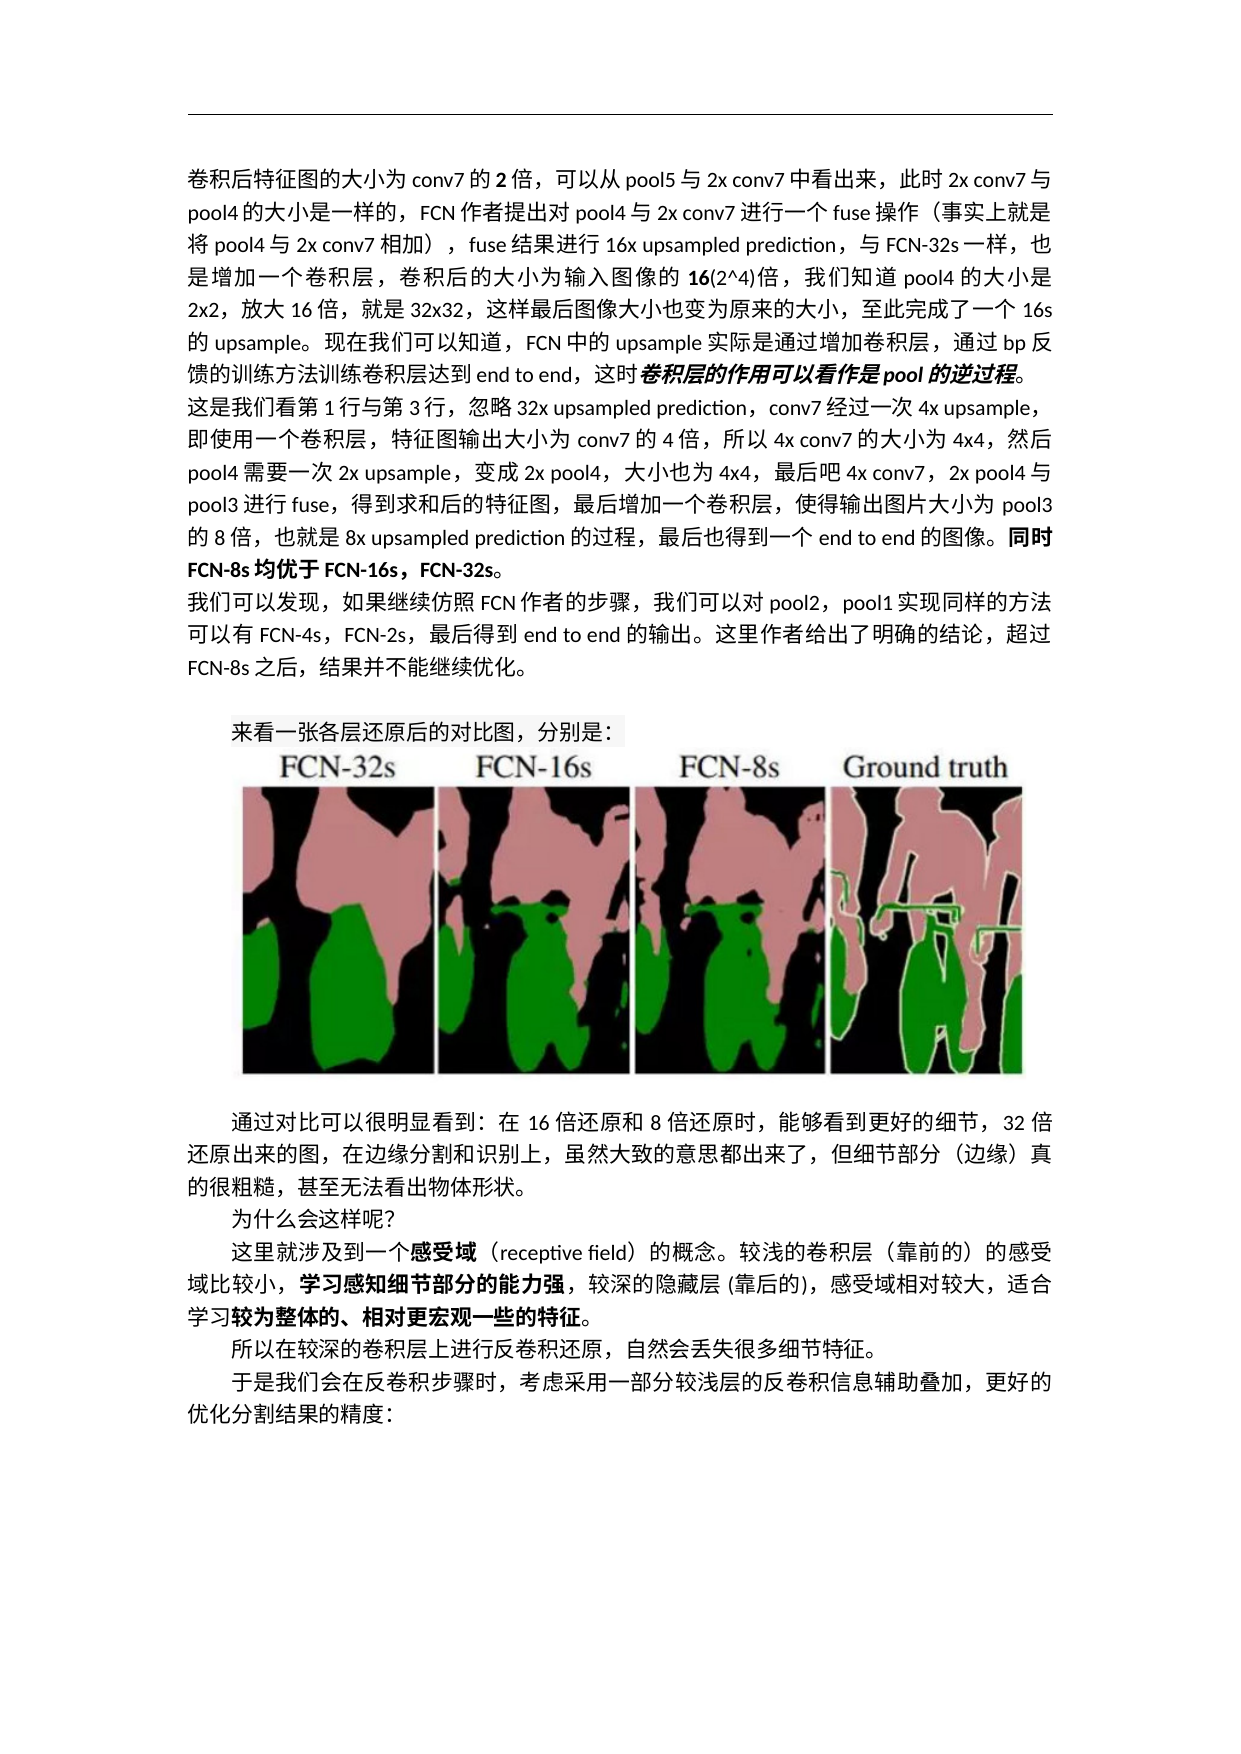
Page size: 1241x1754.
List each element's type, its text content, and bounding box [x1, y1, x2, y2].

text 所以在较深的卷积层上进行反卷积还原，自然会丢失很多细节特征。 [187, 1332, 1053, 1364]
text 于是我们会在反卷积步骤时，考虑采用一部分较浅层的反卷积信息辅助叠加，更好的优化分割结果的精度： [187, 1364, 1053, 1429]
text 通过对比可以很明显看到：在 16 倍还原和 8 倍还原时，能够看到更好的细节，32 倍还原出来的图，在边缘分割和识别上，虽然大致的意思都出来了，但细节部分（边缘）真的很粗糙，甚至无法看出物体形状。 [187, 1104, 1053, 1202]
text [187, 162, 1053, 682]
text 为什么会这样呢？ [187, 1202, 1053, 1234]
picture [231, 747, 1027, 1083]
text 这里就涉及到一个感受域（receptive field）的概念。较浅的卷积层（靠前的）的感受域比较小，学习感知细节部分的能力强，较深的隐藏层 (靠后的)，感受域相对较大，适合学习较为整体的、相对更宏观一些的特征。 [187, 1234, 1053, 1332]
text 来看一张各层还原后的对比图，分别是： [187, 714, 1053, 747]
